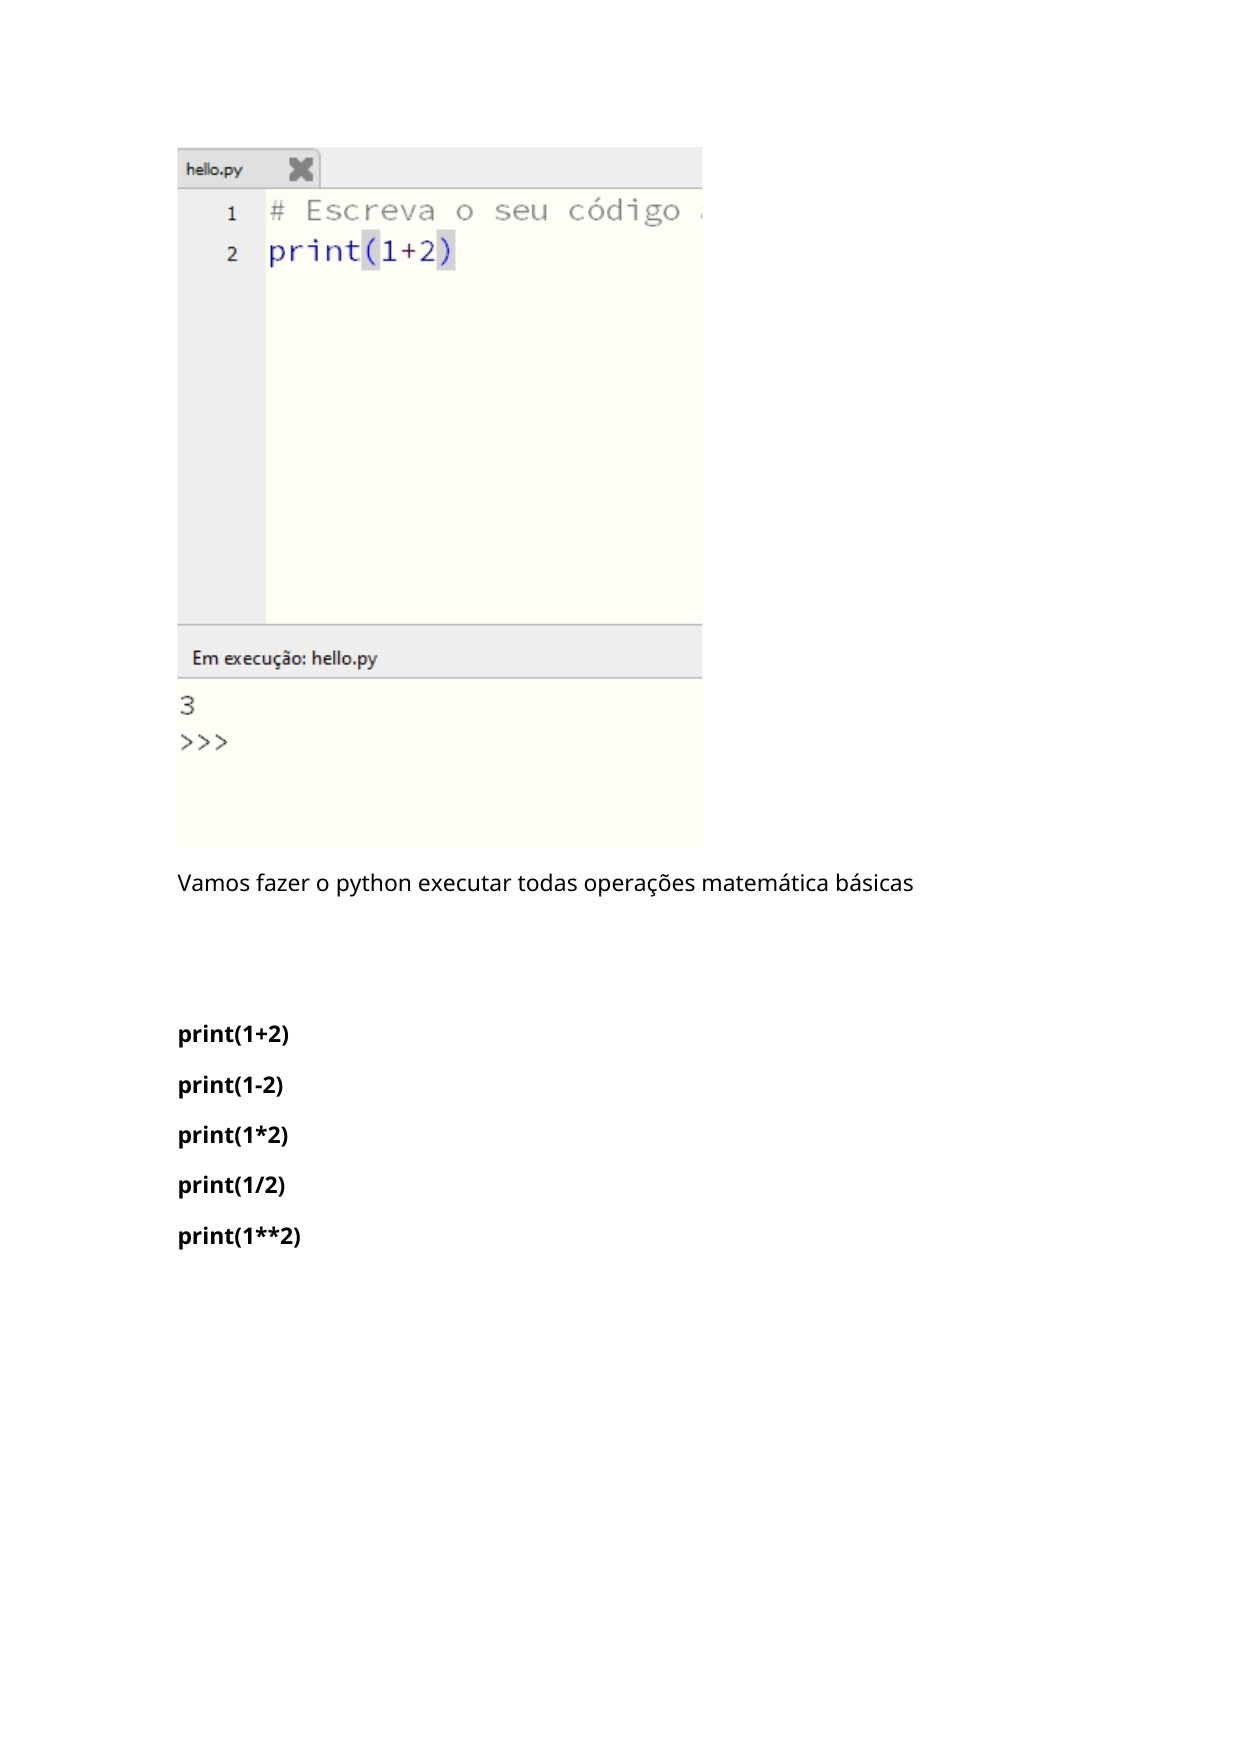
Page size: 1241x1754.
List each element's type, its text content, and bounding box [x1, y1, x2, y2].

text Vamos fazer o python executar todas operações matemática básicas [177, 867, 1063, 898]
text print(1/2) [177, 1169, 1063, 1201]
text print(1*2) [177, 1119, 1063, 1150]
text print(1**2) [177, 1220, 1063, 1251]
text print(1+2) [177, 1018, 1063, 1049]
text print(1-2) [177, 1068, 1063, 1100]
picture [177, 147, 703, 848]
